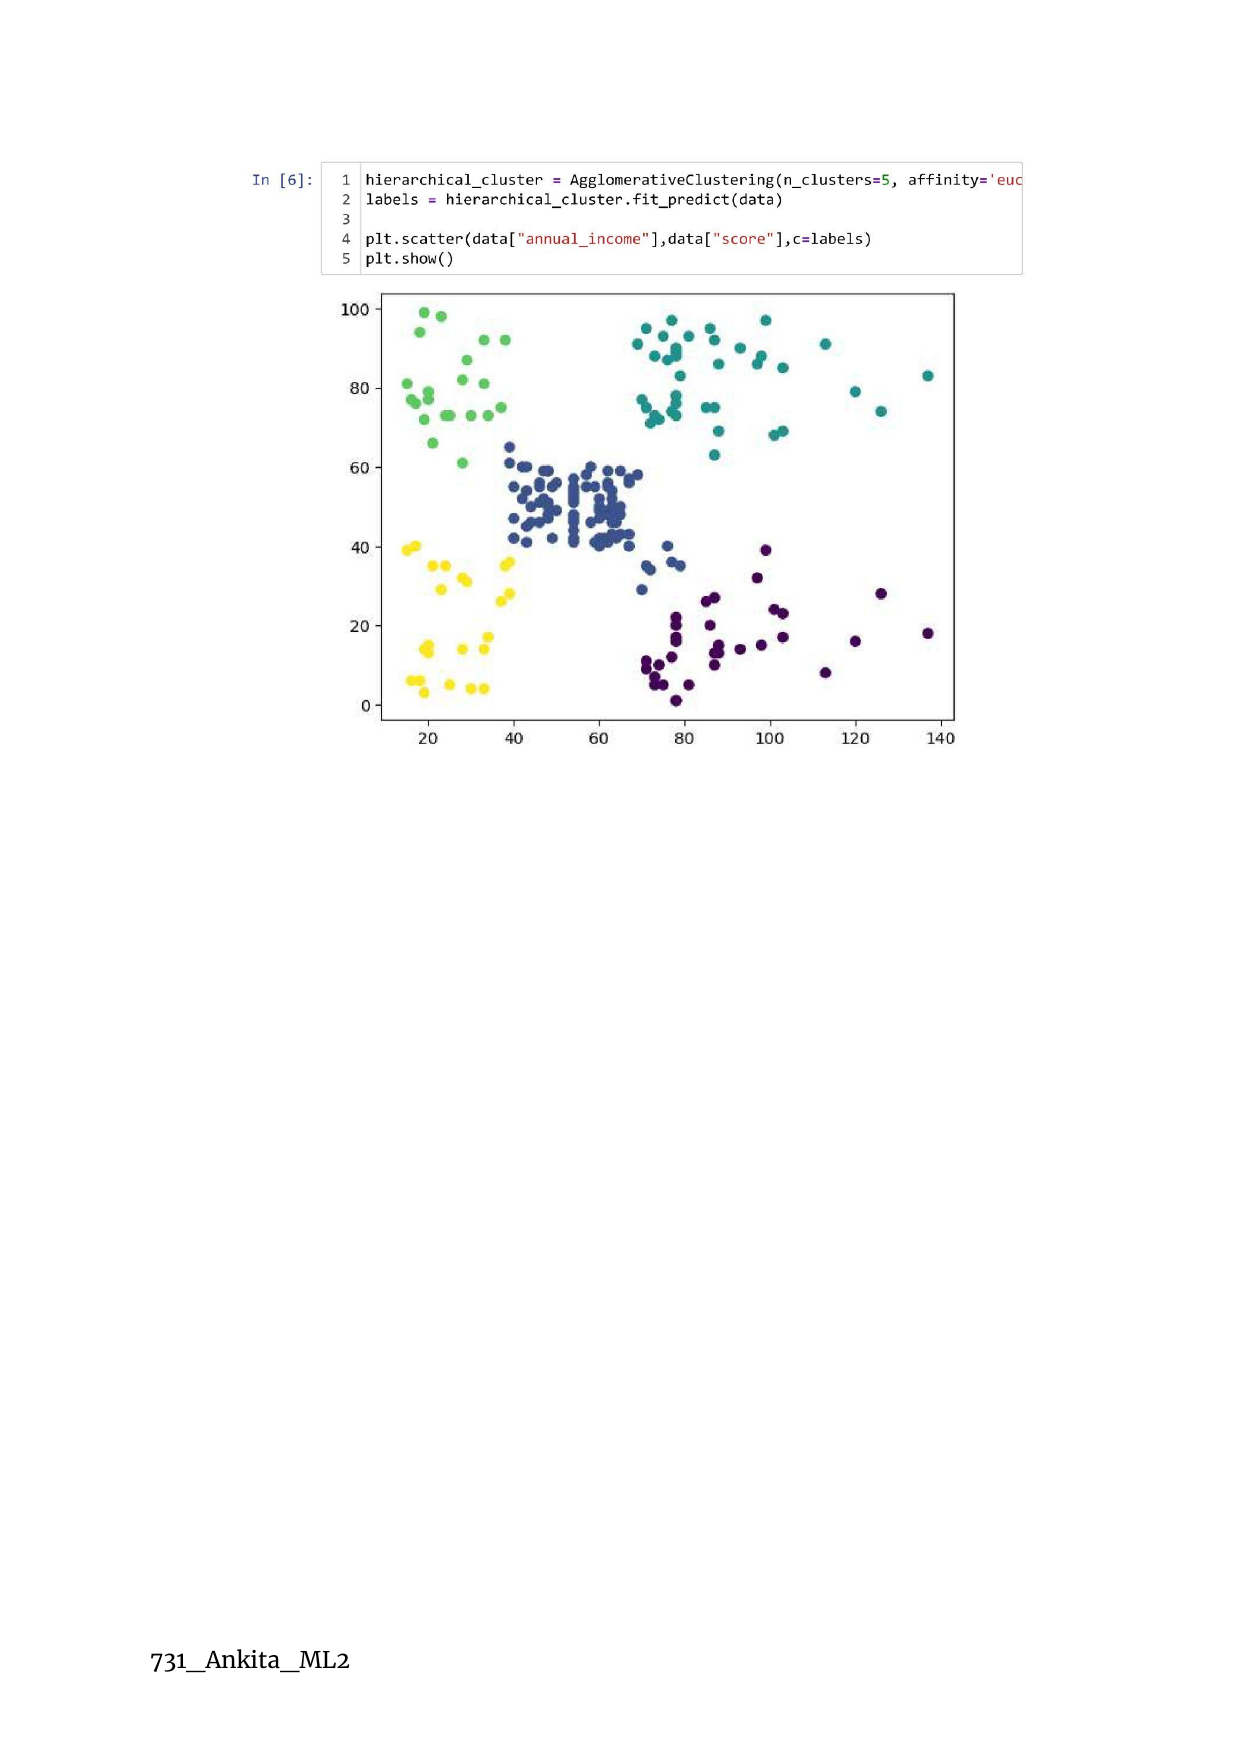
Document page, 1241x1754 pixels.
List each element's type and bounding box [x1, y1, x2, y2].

picture [150, 150, 1091, 911]
